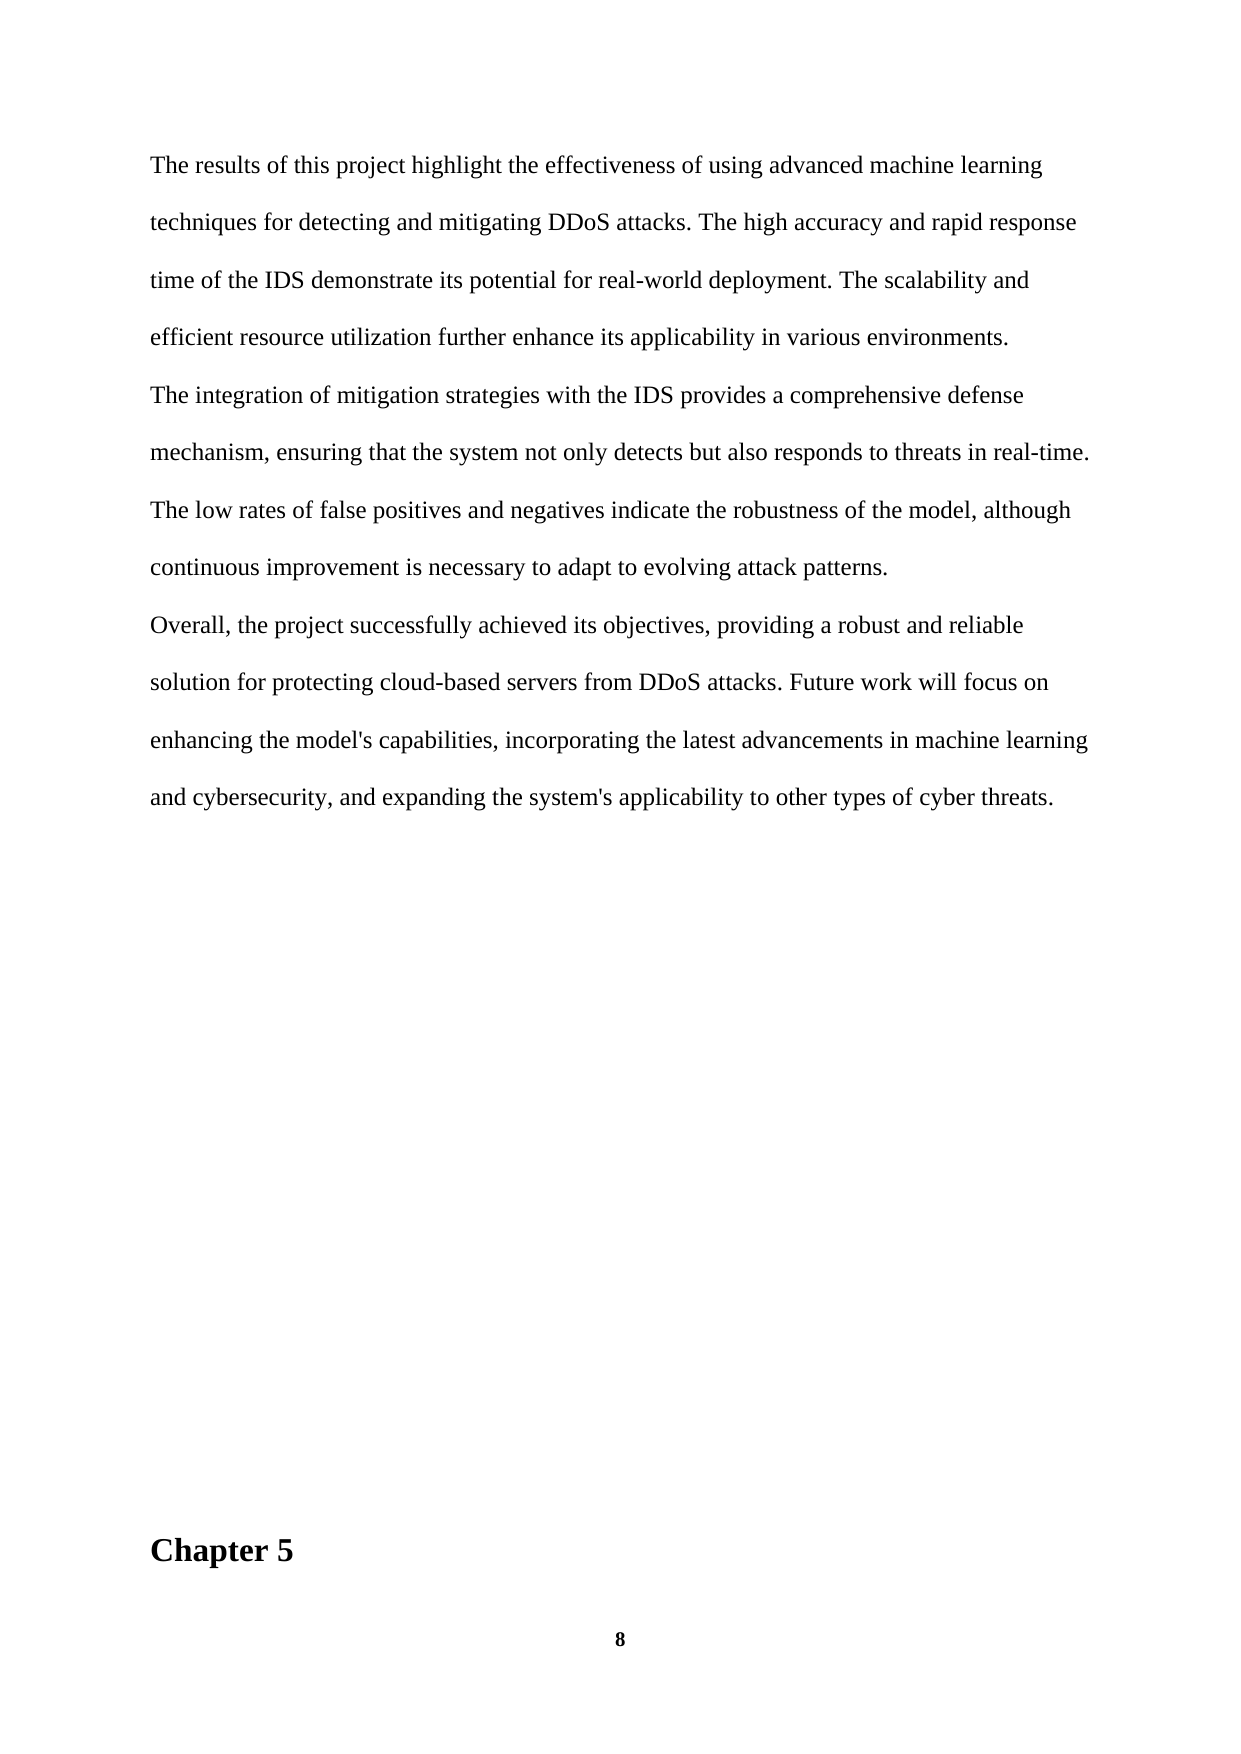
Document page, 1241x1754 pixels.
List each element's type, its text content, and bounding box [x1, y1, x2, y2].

text The integration of mitigation strategies with the IDS provides a comprehensive defense mechanism, ensuring that the system not only detects but also responds to threats in real-time. The low rates of false positives and negatives indicate the robustness of the model, although continuous improvement is necessary to adapt to evolving attack patterns. [150, 380, 1090, 581]
text Chapter 5 [150, 1530, 1090, 1568]
text The results of this project highlight the effectiveness of using advanced machine learning techniques for detecting and mitigating DDoS attacks. The high accuracy and rapid response time of the IDS demonstrate its potential for real-world deployment. The scalability and efficient resource utilization further enhance its applicability in various environments. [150, 150, 1090, 351]
text Overall, the project successfully achieved its objectives, providing a robust and reliable solution for protecting cloud-based servers from DDoS attacks. Future work will focus on enhancing the model's capabilities, incorporating the latest advancements in machine learning and cybersecurity, and expanding the system's applicability to other types of cyber threats. [150, 610, 1090, 811]
